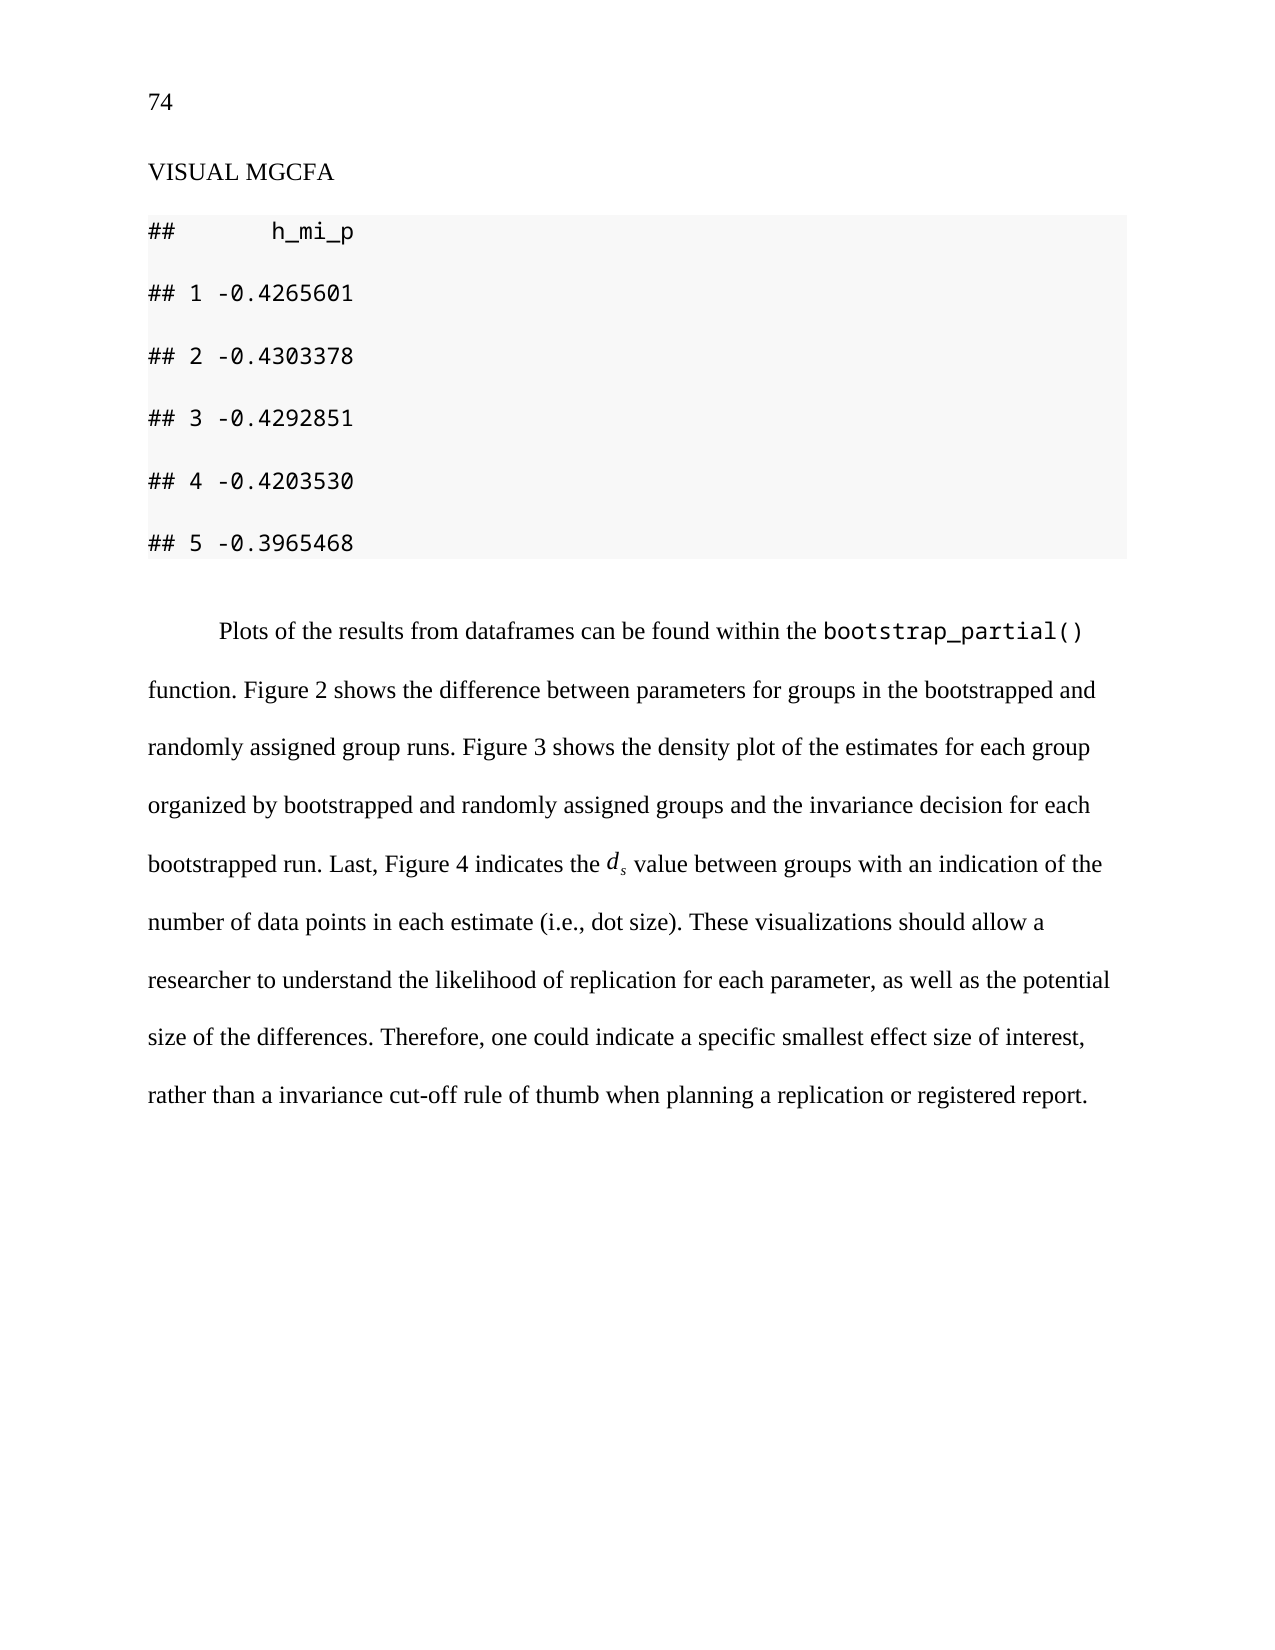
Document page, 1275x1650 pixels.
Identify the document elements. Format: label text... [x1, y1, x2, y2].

text Plots of the results from dataframes can be found within the bootstrap_partial() function. Figure 2 shows the difference between parameters for groups in the bootstrapped and randomly assigned group runs. Figure 3 shows the density plot of the estimates for each group organized by bootstrapped and randomly assigned groups and the invariance decision for each bootstrapped run. Last, Figure 4 indicates the value between groups with an indication of the number of data points in each estimate (i.e., dot size). These visualizations should allow a researcher to understand the likelihood of replication for each parameter, as well as the potential size of the differences. Therefore, one could indicate a specific smallest effect size of interest, rather than a invariance cut-off rule of thumb when planning a replication or registered report. [148, 615, 1127, 1109]
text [148, 215, 1127, 559]
